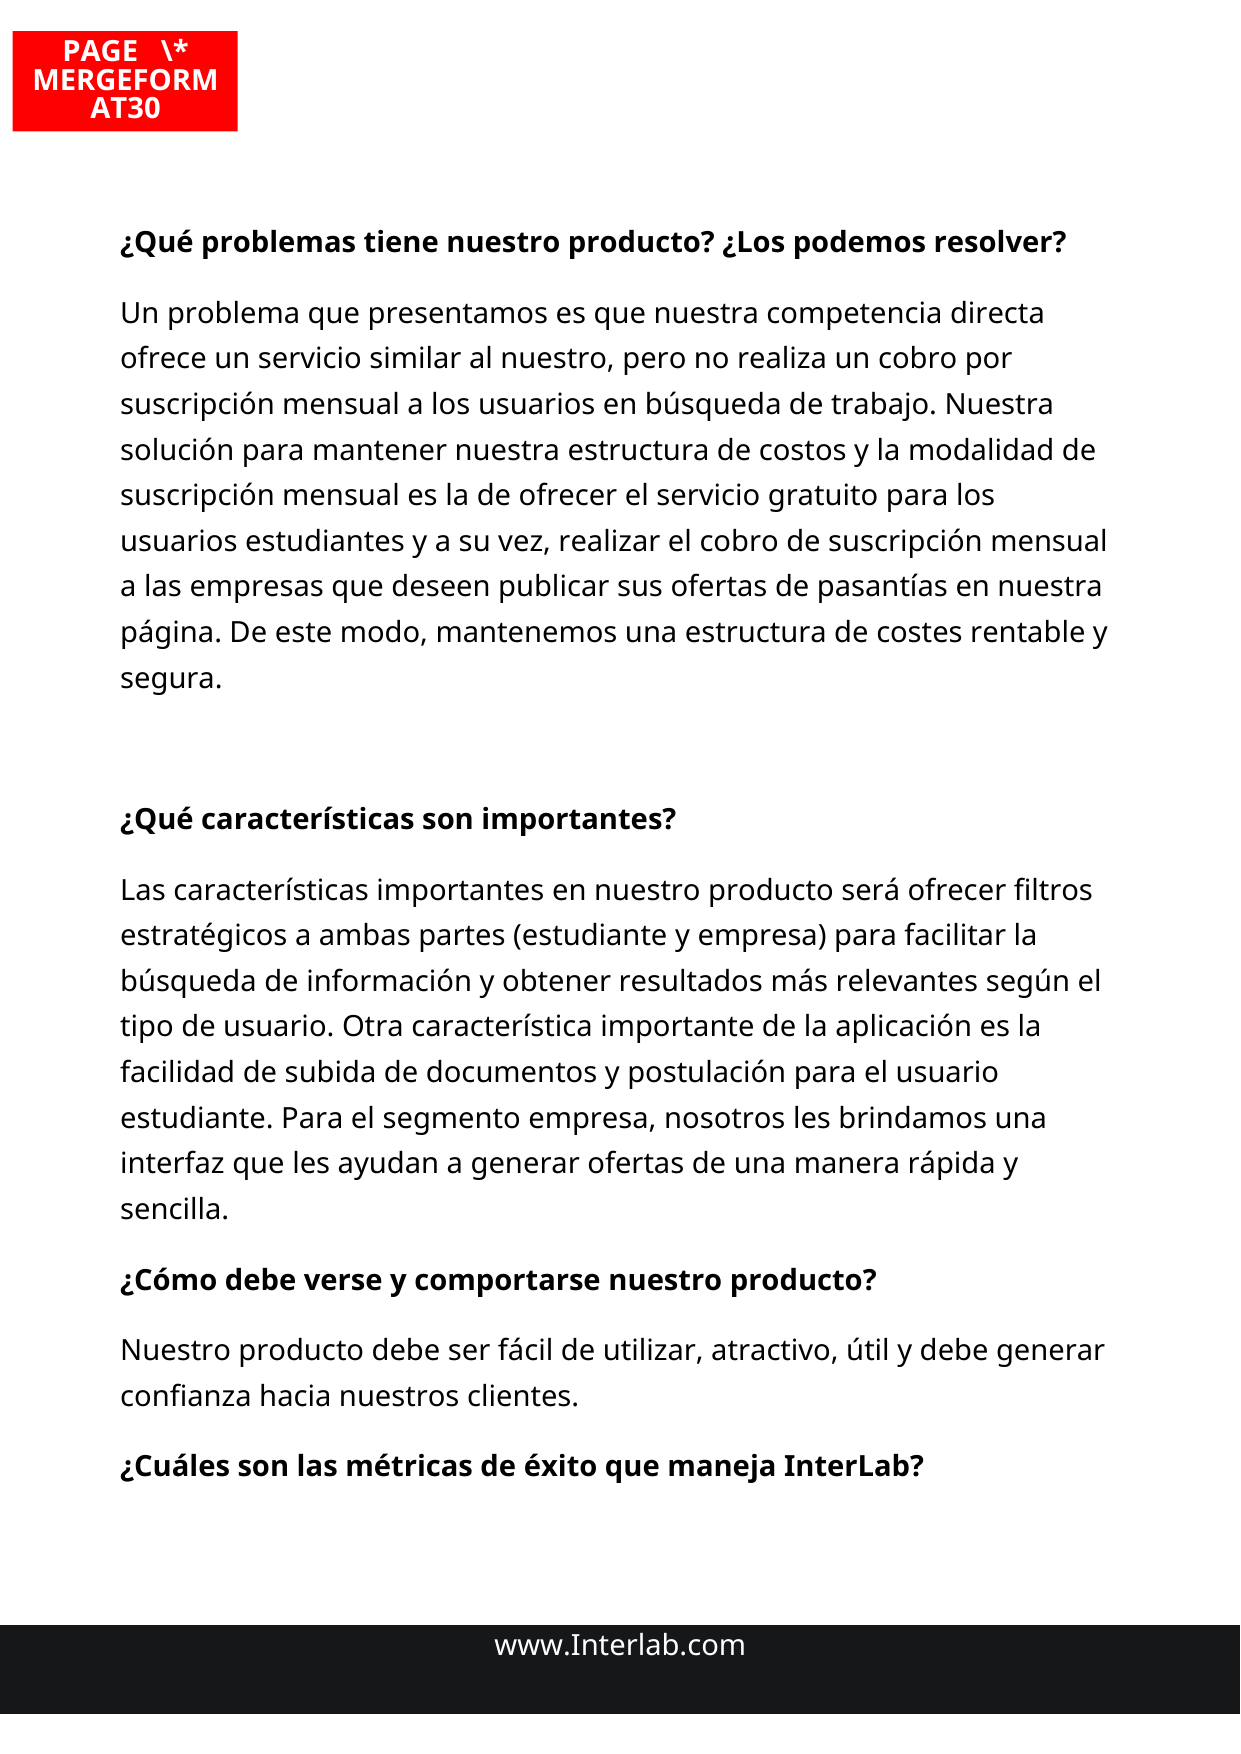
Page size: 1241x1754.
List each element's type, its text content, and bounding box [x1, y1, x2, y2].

text ¿Qué problemas tiene nuestro producto? ¿Los podemos resolver? [120, 221, 1120, 261]
text Las características importantes en nuestro producto será ofrecer filtros estratégicos a ambas partes (estudiante y empresa) para facilitar la búsqueda de información y obtener resultados más relevantes según el tipo de usuario. Otra característica importante de la aplicación es la facilidad de subida de documentos y postulación para el usuario estudiante. Para el segmento empresa, nosotros les brindamos una interfaz que les ayudan a generar ofertas de una manera rápida y sencilla. [120, 869, 1120, 1228]
text Un problema que presentamos es que nuestra competencia directa ofrece un servicio similar al nuestro, pero no realiza un cobro por suscripción mensual a los usuarios en búsqueda de trabajo. Nuestra solución para mantener nuestra estructura de costos y la modalidad de suscripción mensual es la de ofrecer el servicio gratuito para los usuarios estudiantes y a su vez, realizar el cobro de suscripción mensual a las empresas que deseen publicar sus ofertas de pasantías en nuestra página. De este modo, mantenemos una estructura de costes rentable y segura. [120, 292, 1120, 697]
text Nuestro producto debe ser fácil de utilizar, atractivo, útil y debe generar confianza hacia nuestros clientes. [120, 1329, 1120, 1415]
text ¿Cómo debe verse y comportarse nuestro producto? [120, 1259, 1120, 1298]
text ¿Qué características son importantes? [120, 798, 1120, 838]
text ¿Cuáles son las métricas de éxito que maneja InterLab? [120, 1446, 1120, 1485]
